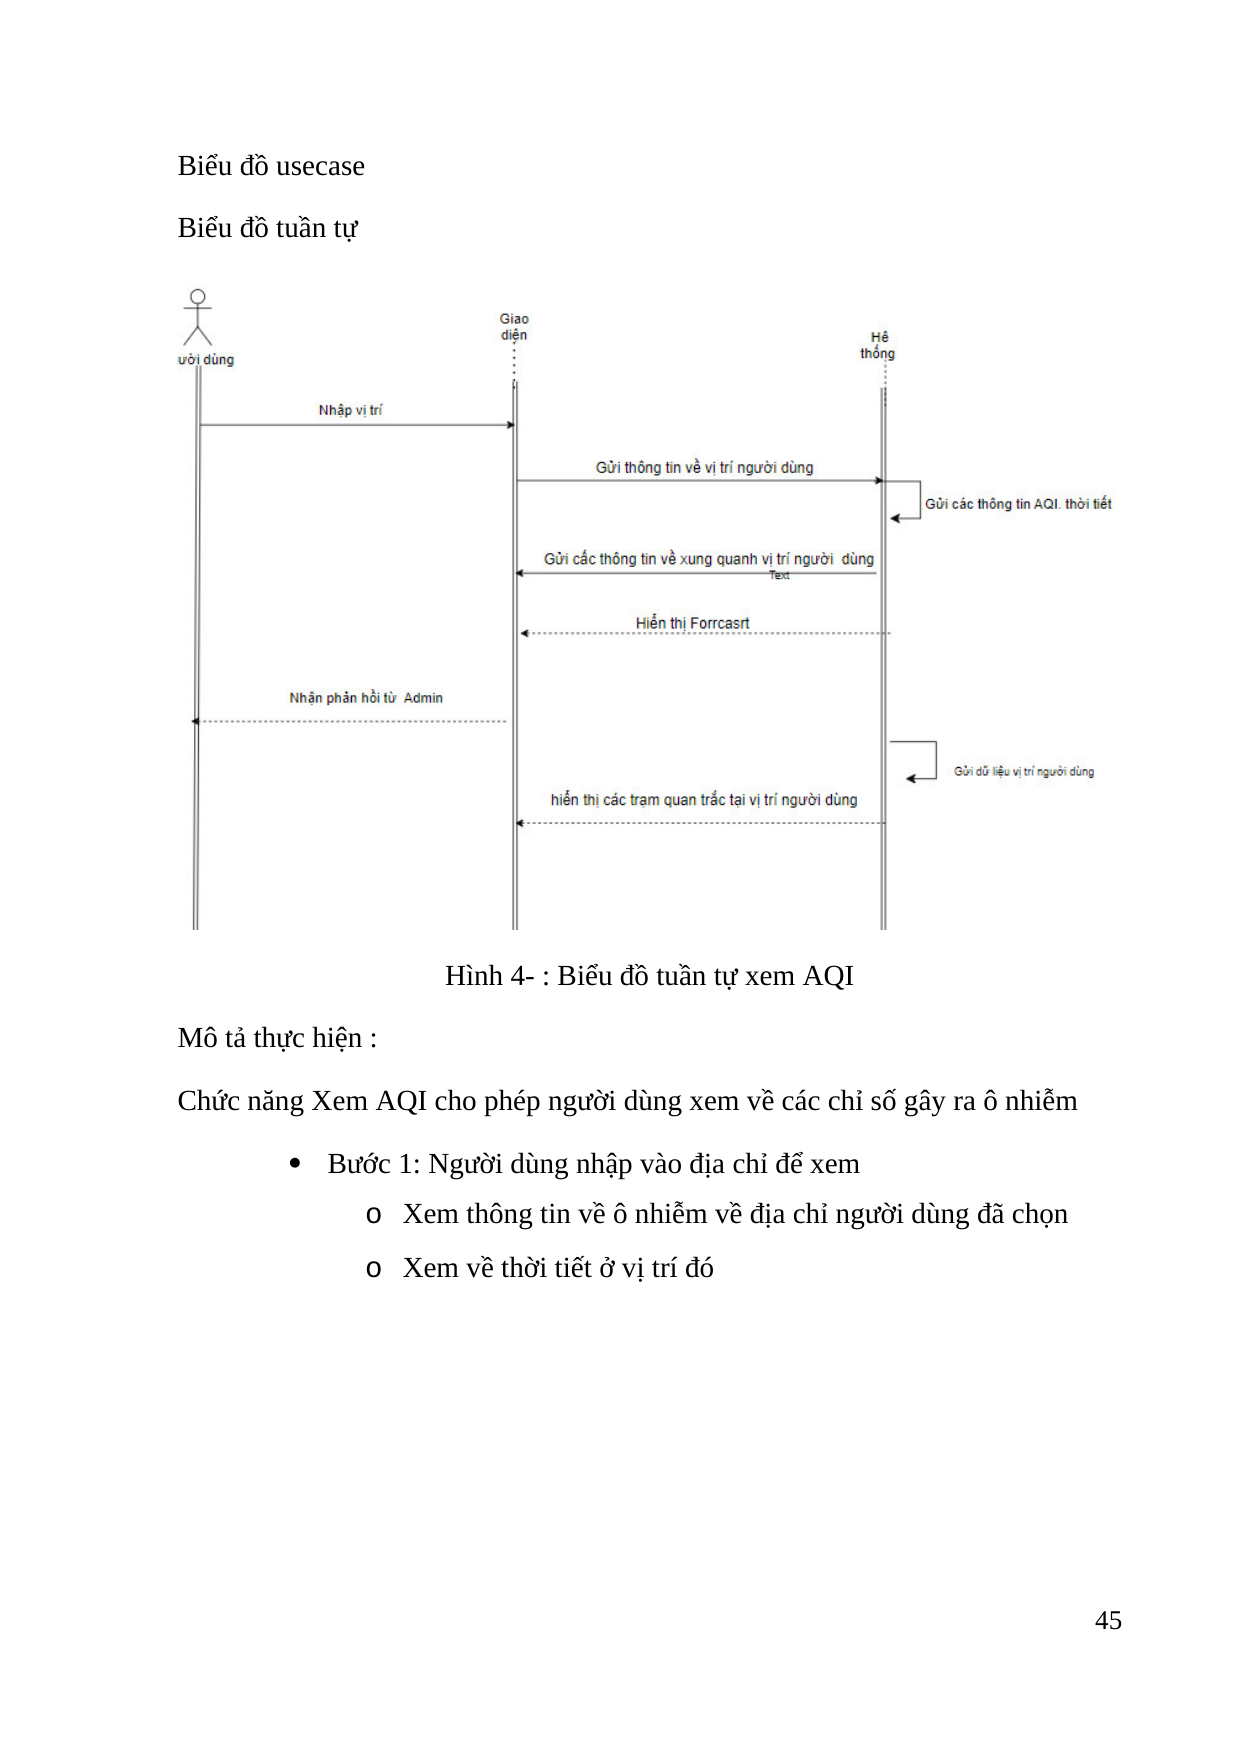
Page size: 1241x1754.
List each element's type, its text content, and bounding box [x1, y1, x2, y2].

text Biểu đồ tuần tự [177, 211, 1122, 244]
list Xem về thời tiết ở vị trí đó [365, 1251, 1122, 1287]
text Mô tả thực hiện : [177, 1020, 1122, 1054]
list Bước 1: Người dùng nhập vào địa chỉ để xem [290, 1146, 1122, 1180]
text Biểu đồ usecase [177, 148, 1122, 181]
picture [177, 273, 1121, 930]
text Hình 4- : Biểu đồ tuần tự xem AQI [177, 958, 1122, 991]
text Chức năng Xem AQI cho phép người dùng xem về các chỉ số gây ra ô nhiễm [177, 1083, 1122, 1117]
list Xem thông tin về ô nhiễm về địa chỉ người dùng đã chọn [365, 1196, 1122, 1232]
